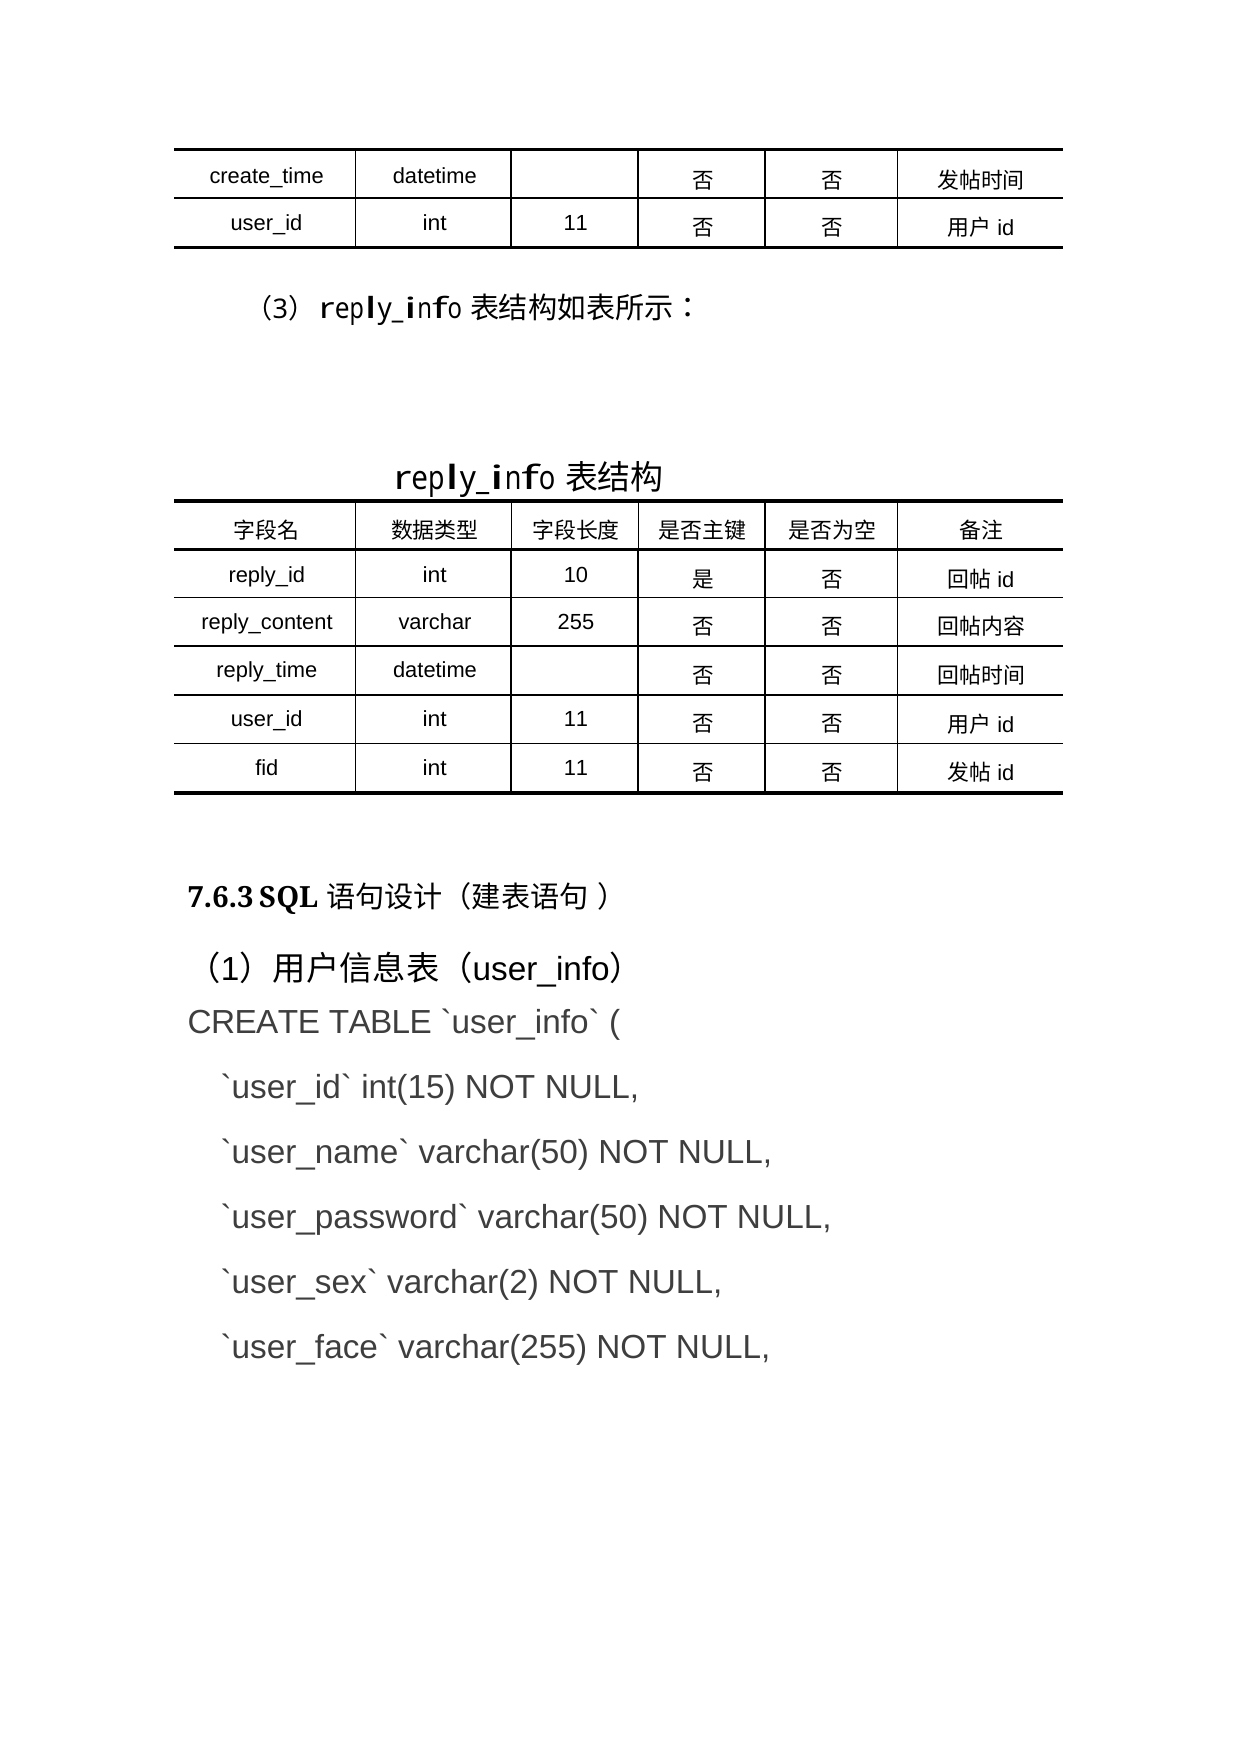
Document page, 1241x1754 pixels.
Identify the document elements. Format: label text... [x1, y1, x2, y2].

table_cell user_id [174, 199, 355, 246]
table_cell fid [174, 744, 355, 791]
table_cell 否 [639, 199, 764, 246]
table_cell 否 [639, 696, 764, 743]
text CREATE TABLE `user_info` ( [187, 1002, 1190, 1040]
table_cell [512, 647, 637, 694]
table_cell 255 [512, 598, 637, 645]
table_header 字段长度 [512, 503, 638, 548]
table_cell 回帖 id [898, 551, 1063, 597]
table_cell 回帖内容 [898, 598, 1063, 645]
table_cell 用户 id [898, 199, 1063, 246]
table_cell int [356, 551, 510, 597]
table_cell int [356, 696, 510, 743]
table_cell 否 [766, 551, 897, 597]
table_header 是否主键 [639, 503, 764, 548]
table_cell 用户 id [898, 696, 1063, 743]
table_cell 回帖时间 [898, 647, 1063, 694]
table_cell reply_time [174, 647, 355, 694]
table_header create_time [174, 151, 355, 197]
table_cell 是 [639, 551, 764, 597]
table_cell 发帖 id [898, 744, 1063, 791]
table_header datetime [356, 151, 510, 197]
text `user_face` varchar(255) NOT NULL, [220, 1327, 1190, 1366]
list SQL 语句设计（建表语句 ） [187, 876, 1190, 916]
table_cell int [356, 744, 510, 791]
text `user_sex` varchar(2) NOT NULL, [220, 1262, 1190, 1301]
table_cell 11 [512, 696, 637, 743]
table_header 是否为空 [766, 503, 897, 548]
table_cell 否 [639, 647, 764, 694]
table_header 发帖时间 [898, 151, 1063, 197]
table_cell 11 [512, 744, 637, 791]
text `user_id` int(15) NOT NULL, [220, 1067, 1190, 1105]
table_header 否 [639, 151, 764, 197]
table_cell reply_id [174, 551, 355, 597]
table_cell 11 [512, 199, 637, 246]
table_cell 否 [766, 199, 897, 246]
table_header 备注 [898, 503, 1063, 548]
table_cell int [356, 199, 510, 246]
table_cell reply_content [174, 598, 355, 645]
table_cell user_id [174, 696, 355, 743]
table_cell 否 [766, 647, 897, 694]
table_cell datetime [356, 647, 510, 694]
table_cell 否 [639, 744, 764, 791]
table_header 字段名 [174, 503, 355, 548]
text `user_name` varchar(50) NOT NULL, [220, 1132, 1190, 1170]
table_cell 否 [639, 598, 764, 645]
table_header 数据类型 [356, 503, 511, 548]
table_cell 10 [512, 551, 637, 597]
text reply_info 表结构 [393, 454, 1190, 499]
text （1）用户信息表（user_info） [187, 944, 1190, 990]
table_cell 否 [766, 696, 897, 743]
table_cell varchar [356, 598, 510, 645]
table_cell 否 [766, 598, 897, 645]
table_header 否 [766, 151, 897, 197]
table_header [512, 151, 637, 197]
text `user_password` varchar(50) NOT NULL, [220, 1197, 1190, 1236]
table_cell 否 [766, 744, 897, 791]
list reply_info 表结构如表所示： [245, 275, 1190, 329]
